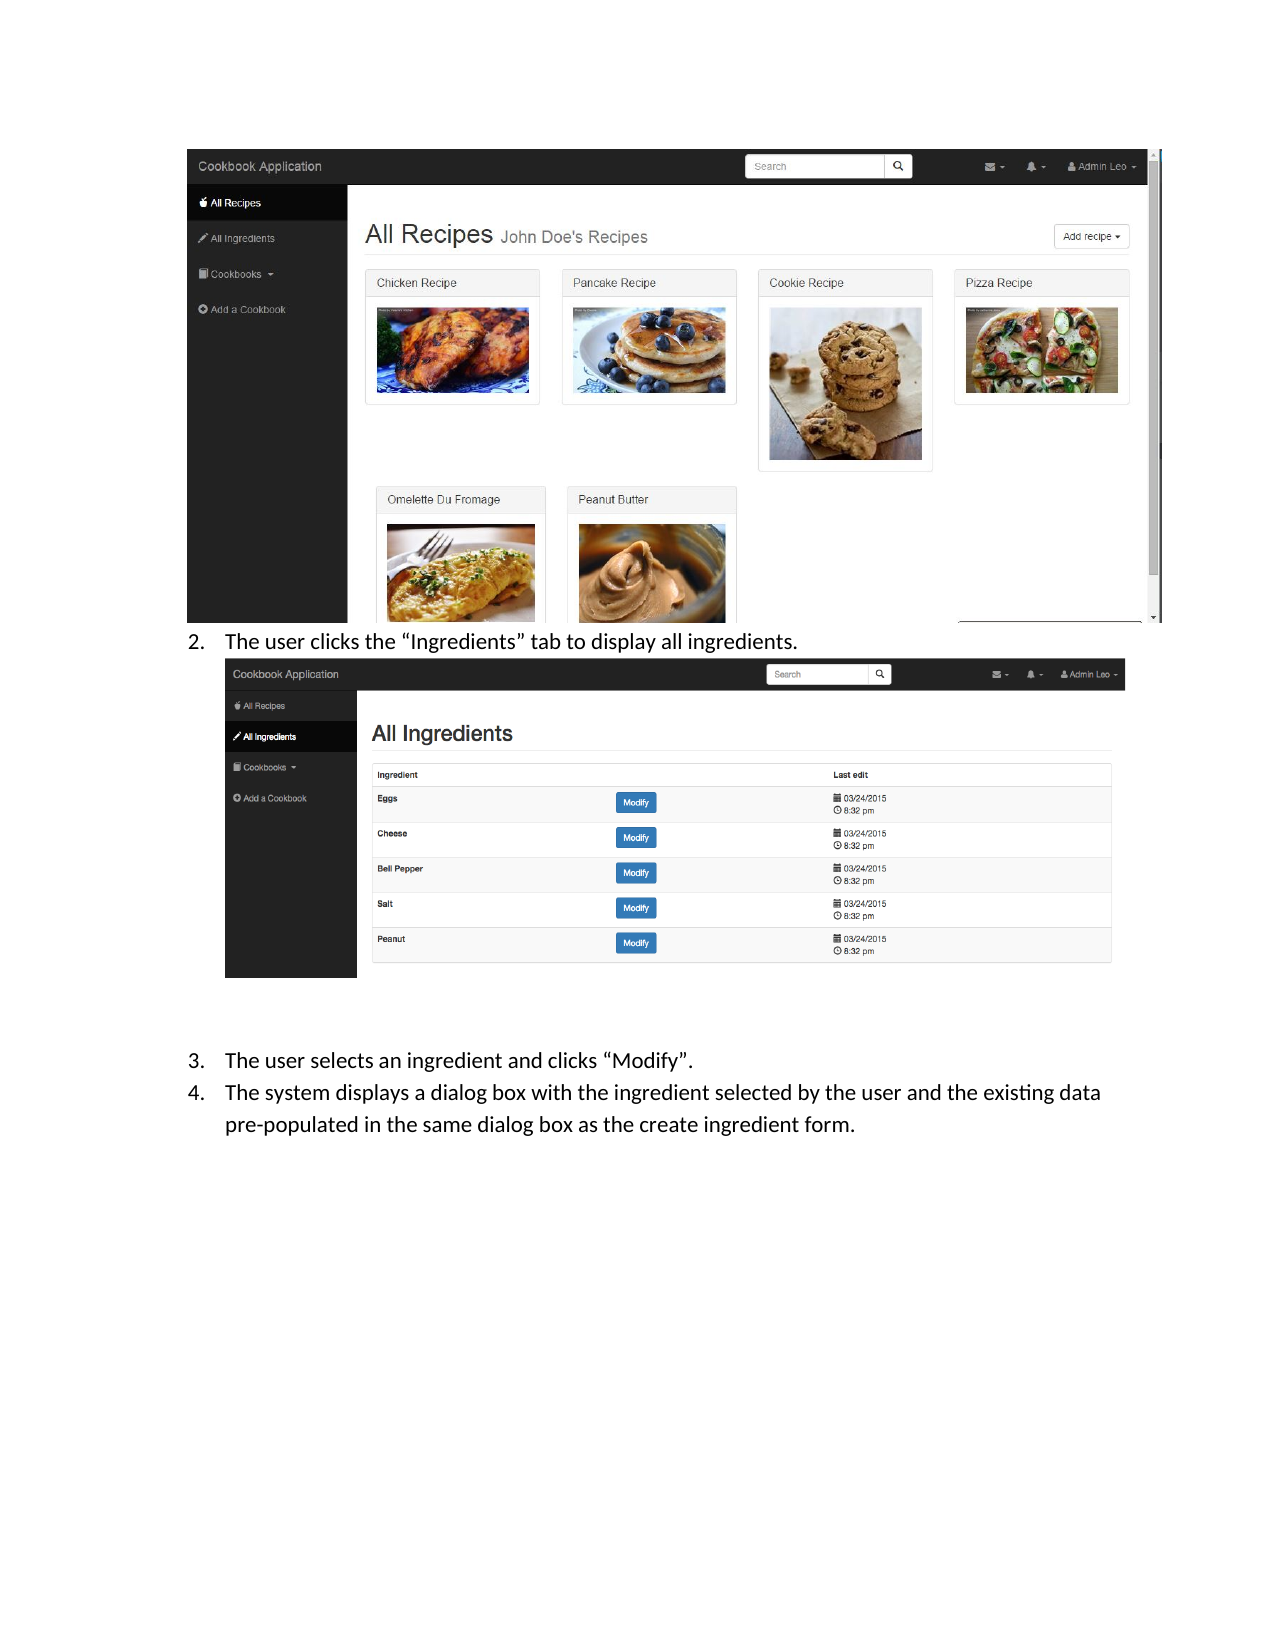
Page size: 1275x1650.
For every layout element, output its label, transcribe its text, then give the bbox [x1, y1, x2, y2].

picture [225, 658, 1125, 978]
list The system displays a dialog box with the ingredient selected by the user and the existing data pre-populated in the same dialog box as the create ingredient form. [188, 1078, 1125, 1139]
list The user clicks the “Ingredients” tab to display all ingredients. [188, 627, 1125, 655]
list The user selects an ingredient and clicks “Modify”. [188, 1046, 1125, 1074]
picture [187, 149, 1162, 623]
